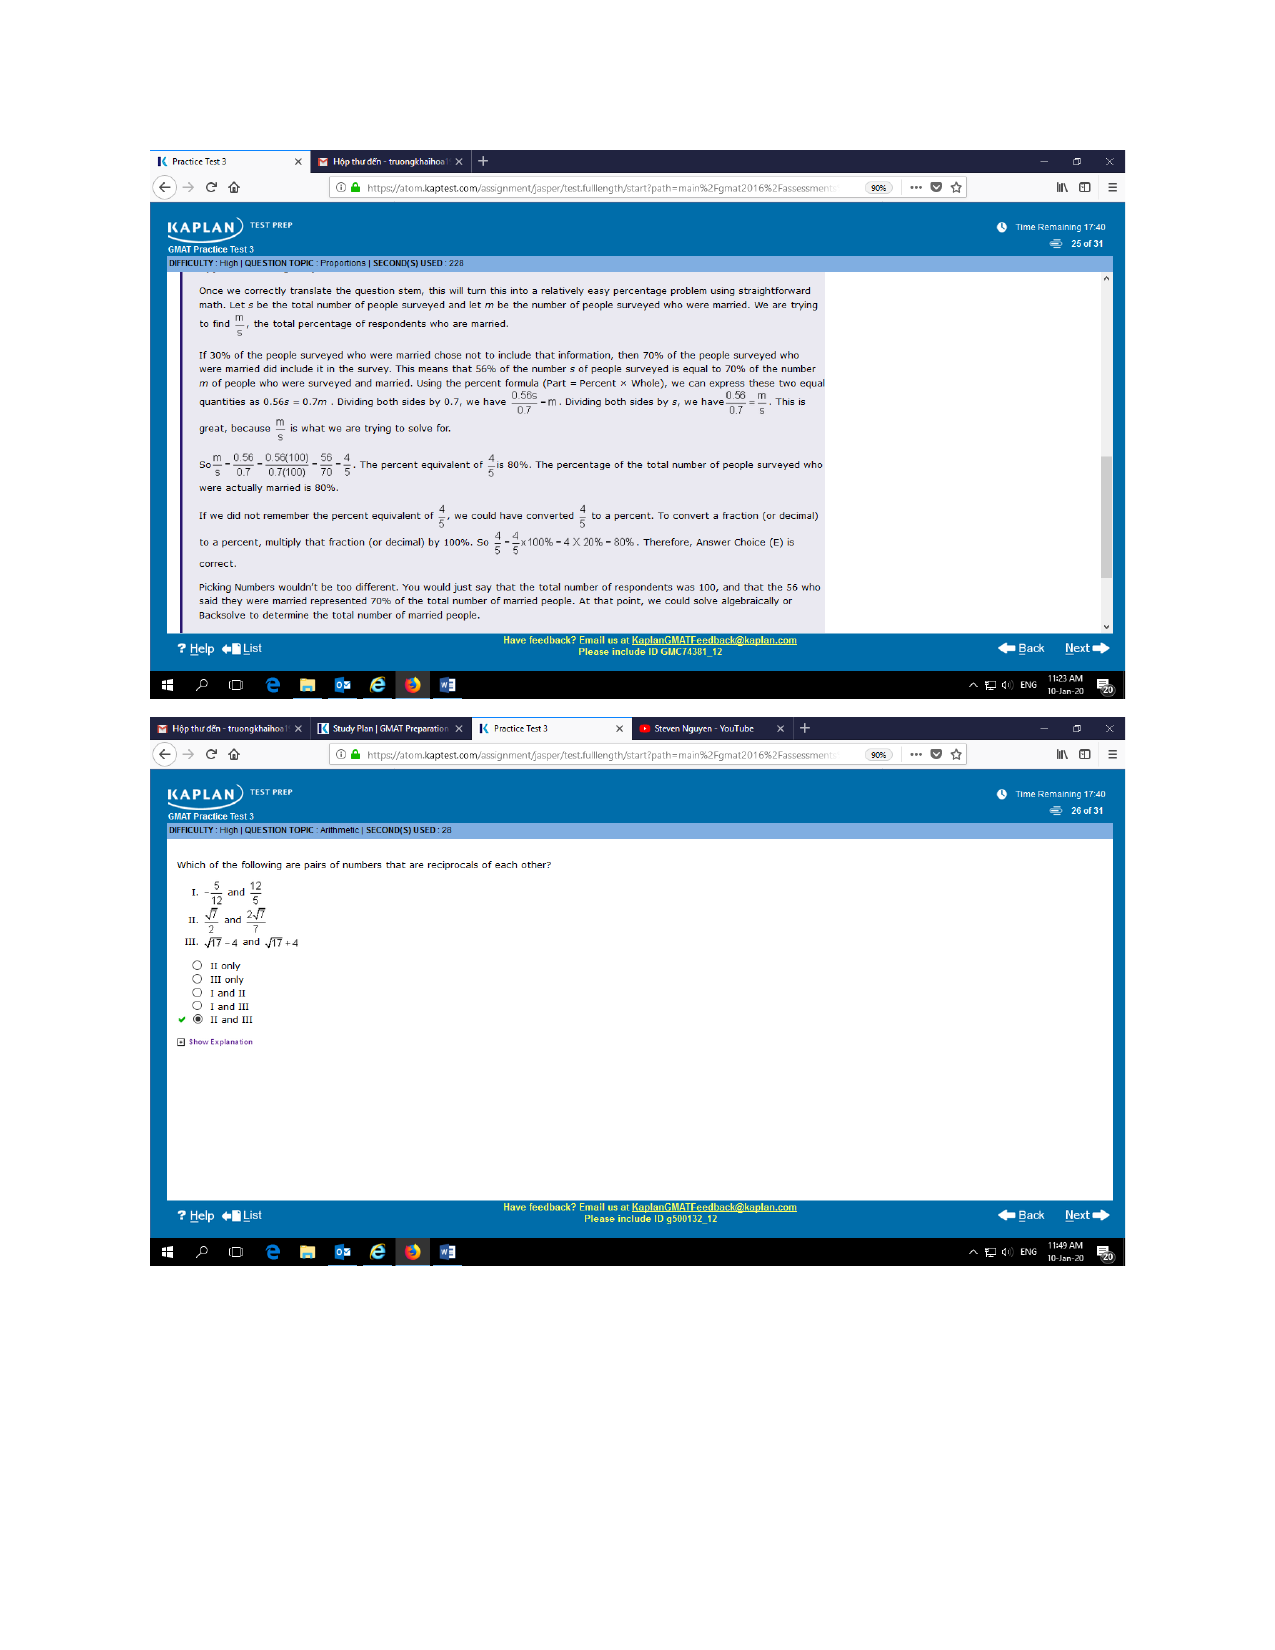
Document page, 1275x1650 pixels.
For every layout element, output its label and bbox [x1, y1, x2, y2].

picture [150, 717, 1125, 1266]
picture [150, 150, 1125, 699]
